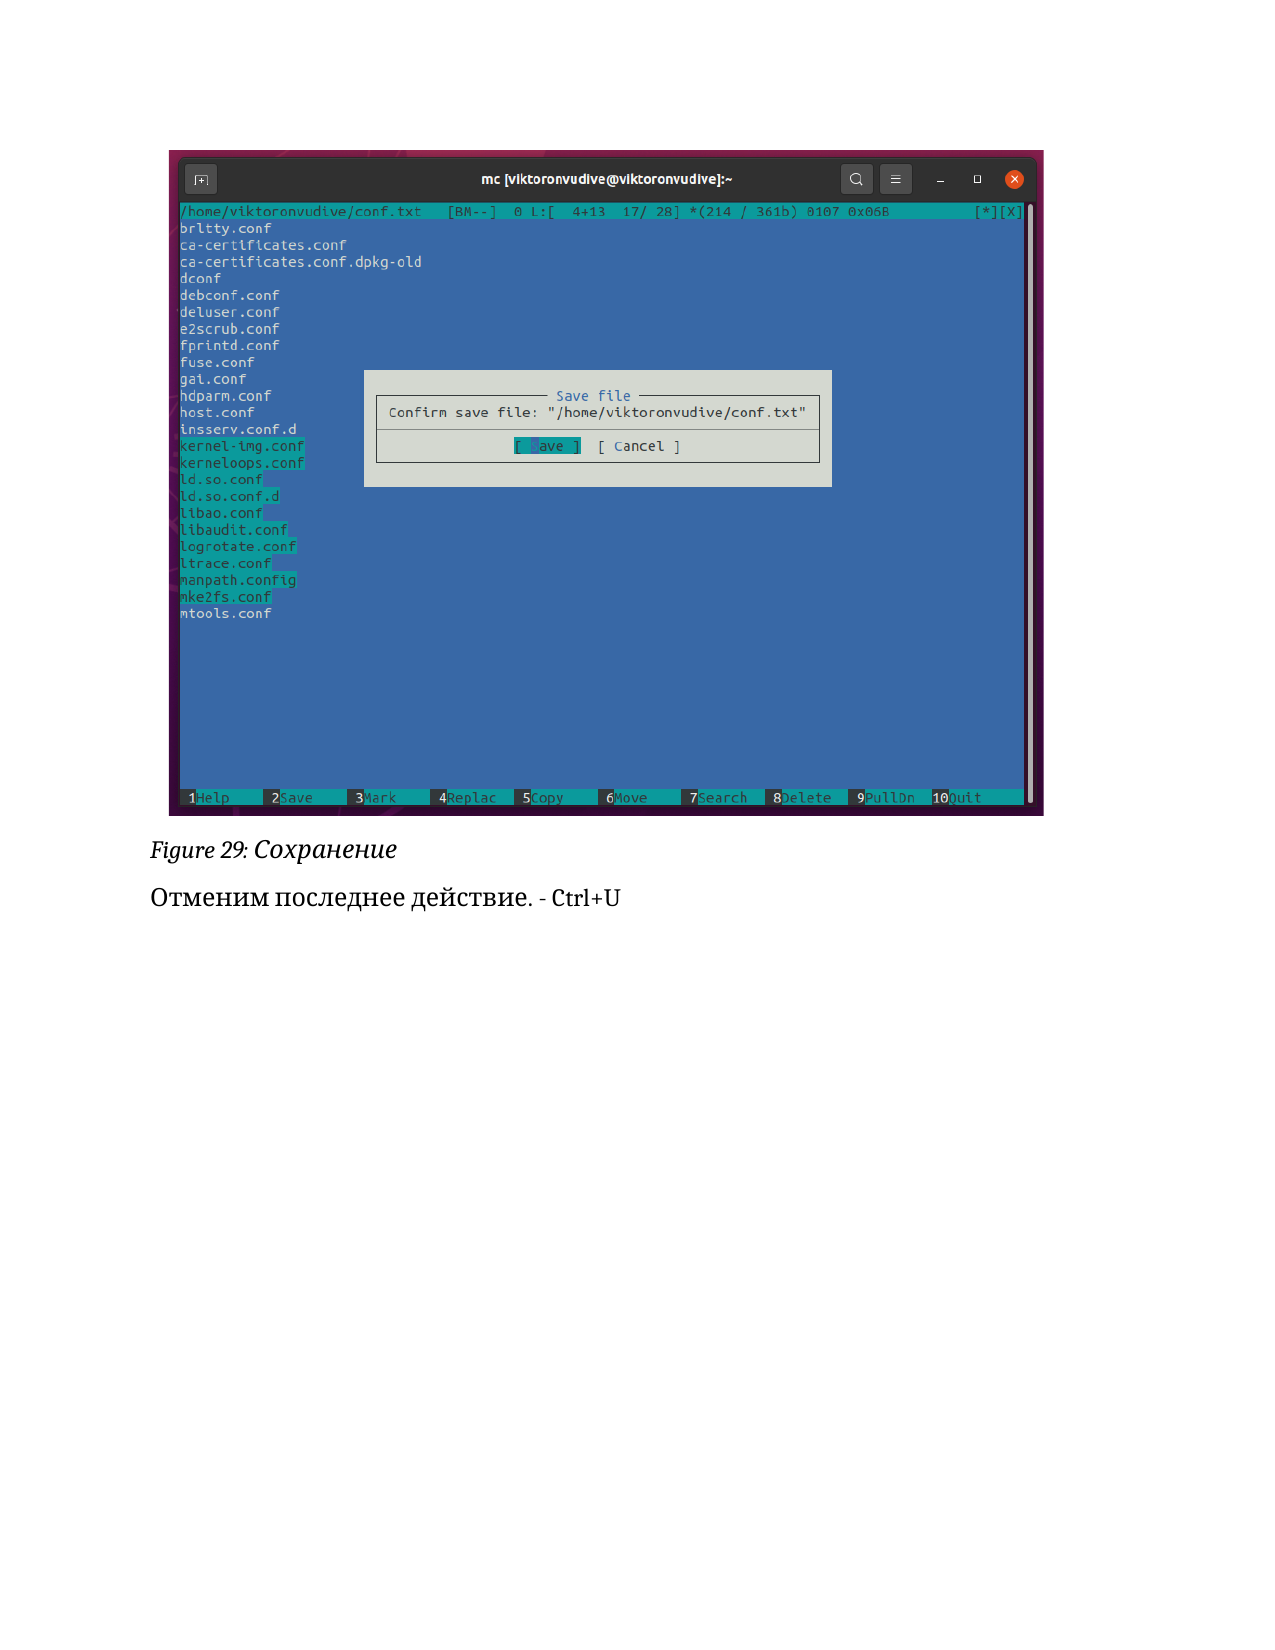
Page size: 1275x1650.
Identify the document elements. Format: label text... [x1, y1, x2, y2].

picture [168, 150, 1044, 816]
text Figure 29: Сохранение [150, 836, 1125, 865]
text Отменим последнее действие. - Ctrl+U [150, 884, 1125, 912]
